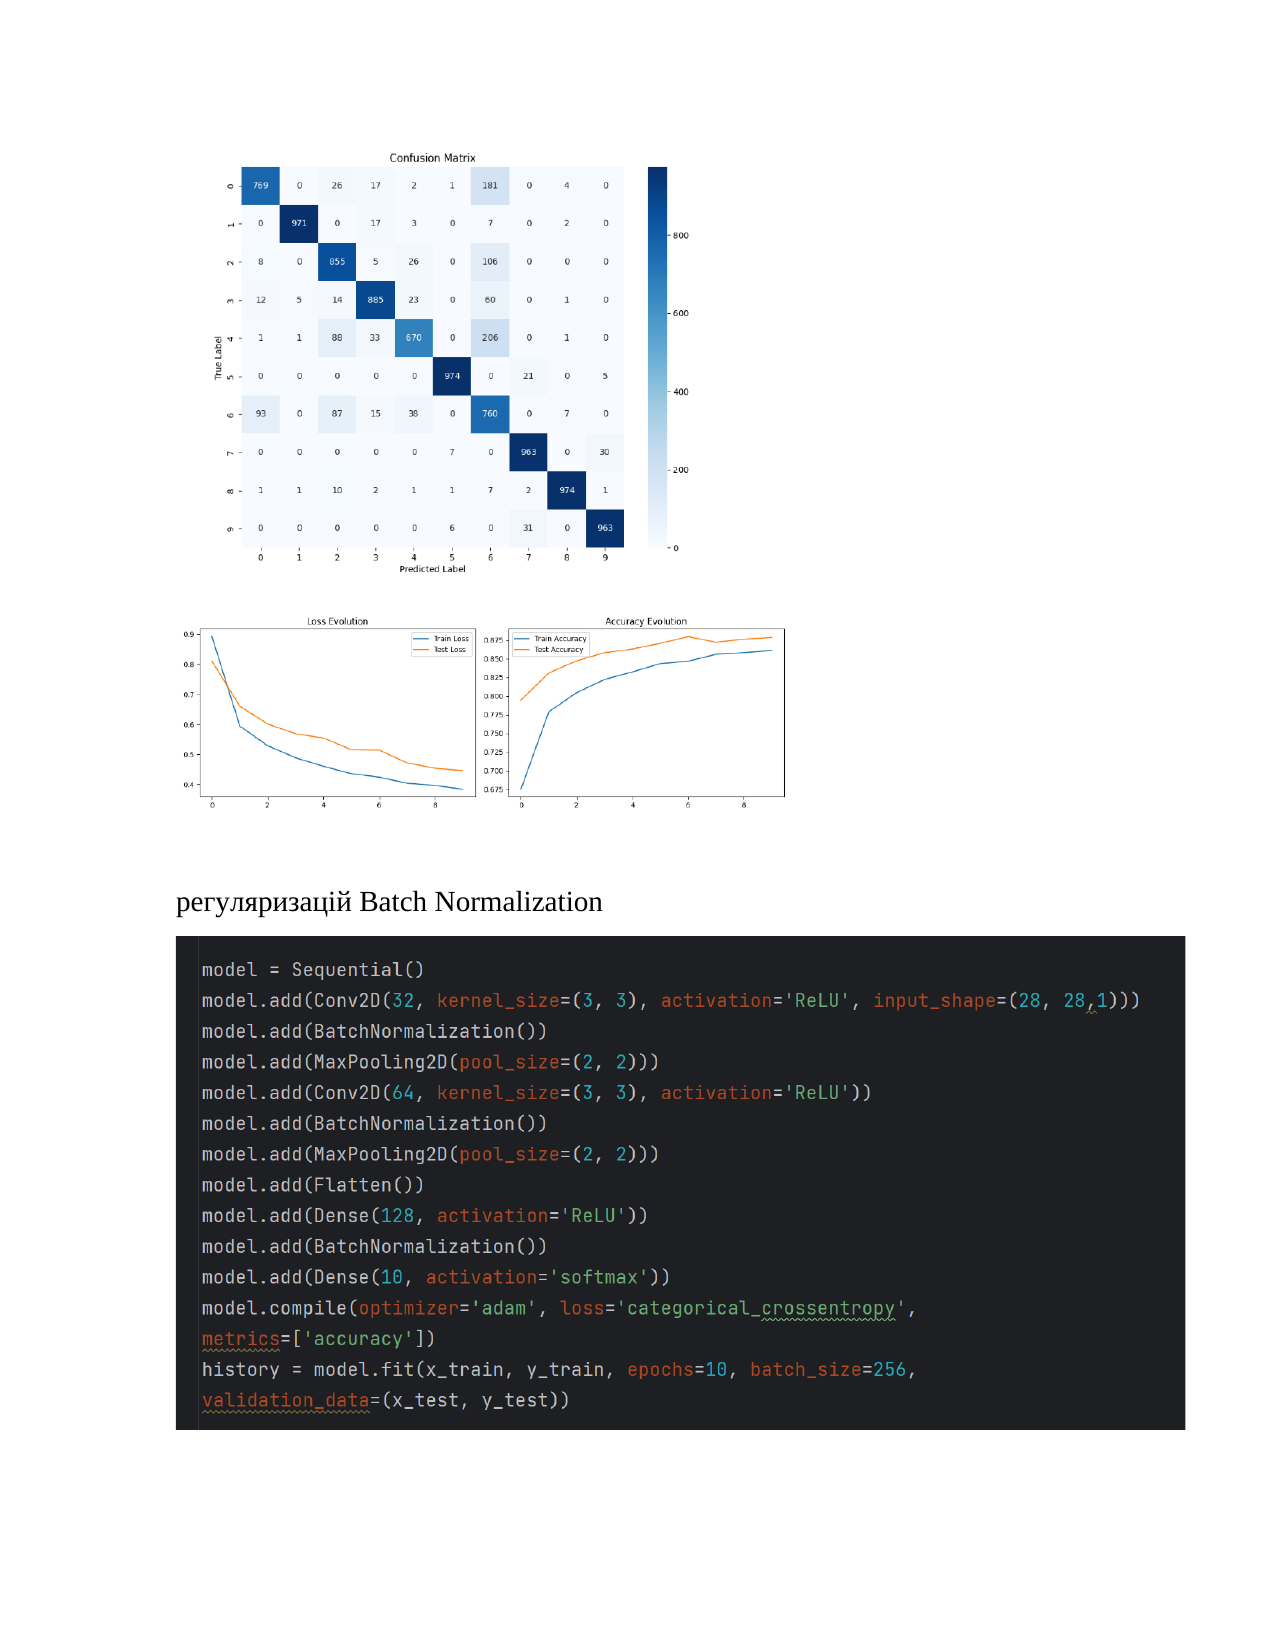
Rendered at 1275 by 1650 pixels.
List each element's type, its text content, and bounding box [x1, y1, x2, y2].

text регуляризацій Batch Normalization [176, 884, 1187, 918]
picture [175, 936, 1186, 1430]
picture [175, 118, 767, 593]
picture [175, 610, 787, 815]
